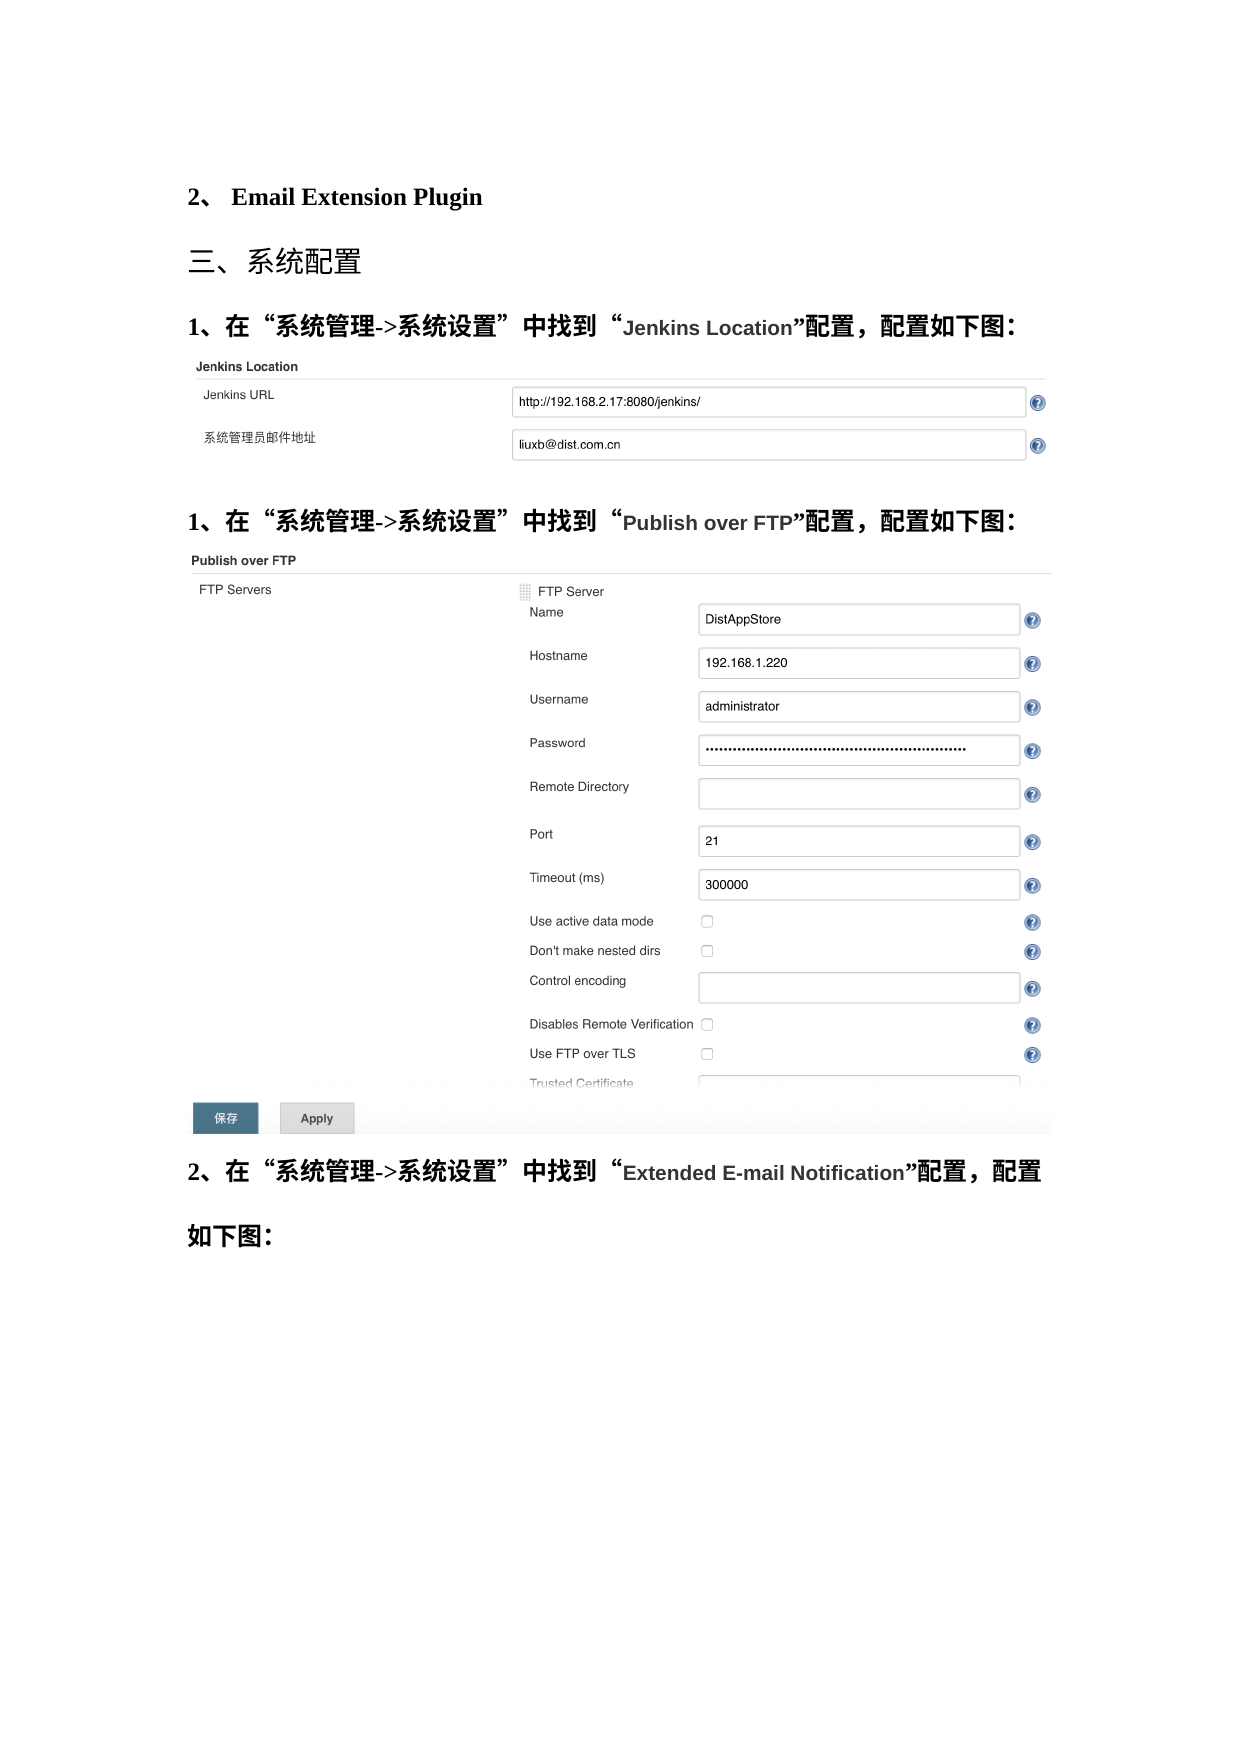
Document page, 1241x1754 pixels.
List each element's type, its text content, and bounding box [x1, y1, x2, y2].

text 三、系统配置 [187, 227, 1053, 292]
text 1、在“系统管理->系统设置”中找到“Jenkins Location”配置，配置如下图： [187, 292, 1053, 357]
text 1、在“系统管理->系统设置”中找到“Publish over FTP”配置，配置如下图： [187, 487, 1053, 552]
picture [187, 552, 1053, 1134]
list Email Extension Plugin [187, 162, 1053, 227]
text 2、在“系统管理->系统设置”中找到“Extended E-mail Notification”配置，配置如下图： [187, 1137, 1053, 1267]
picture [187, 357, 1053, 467]
